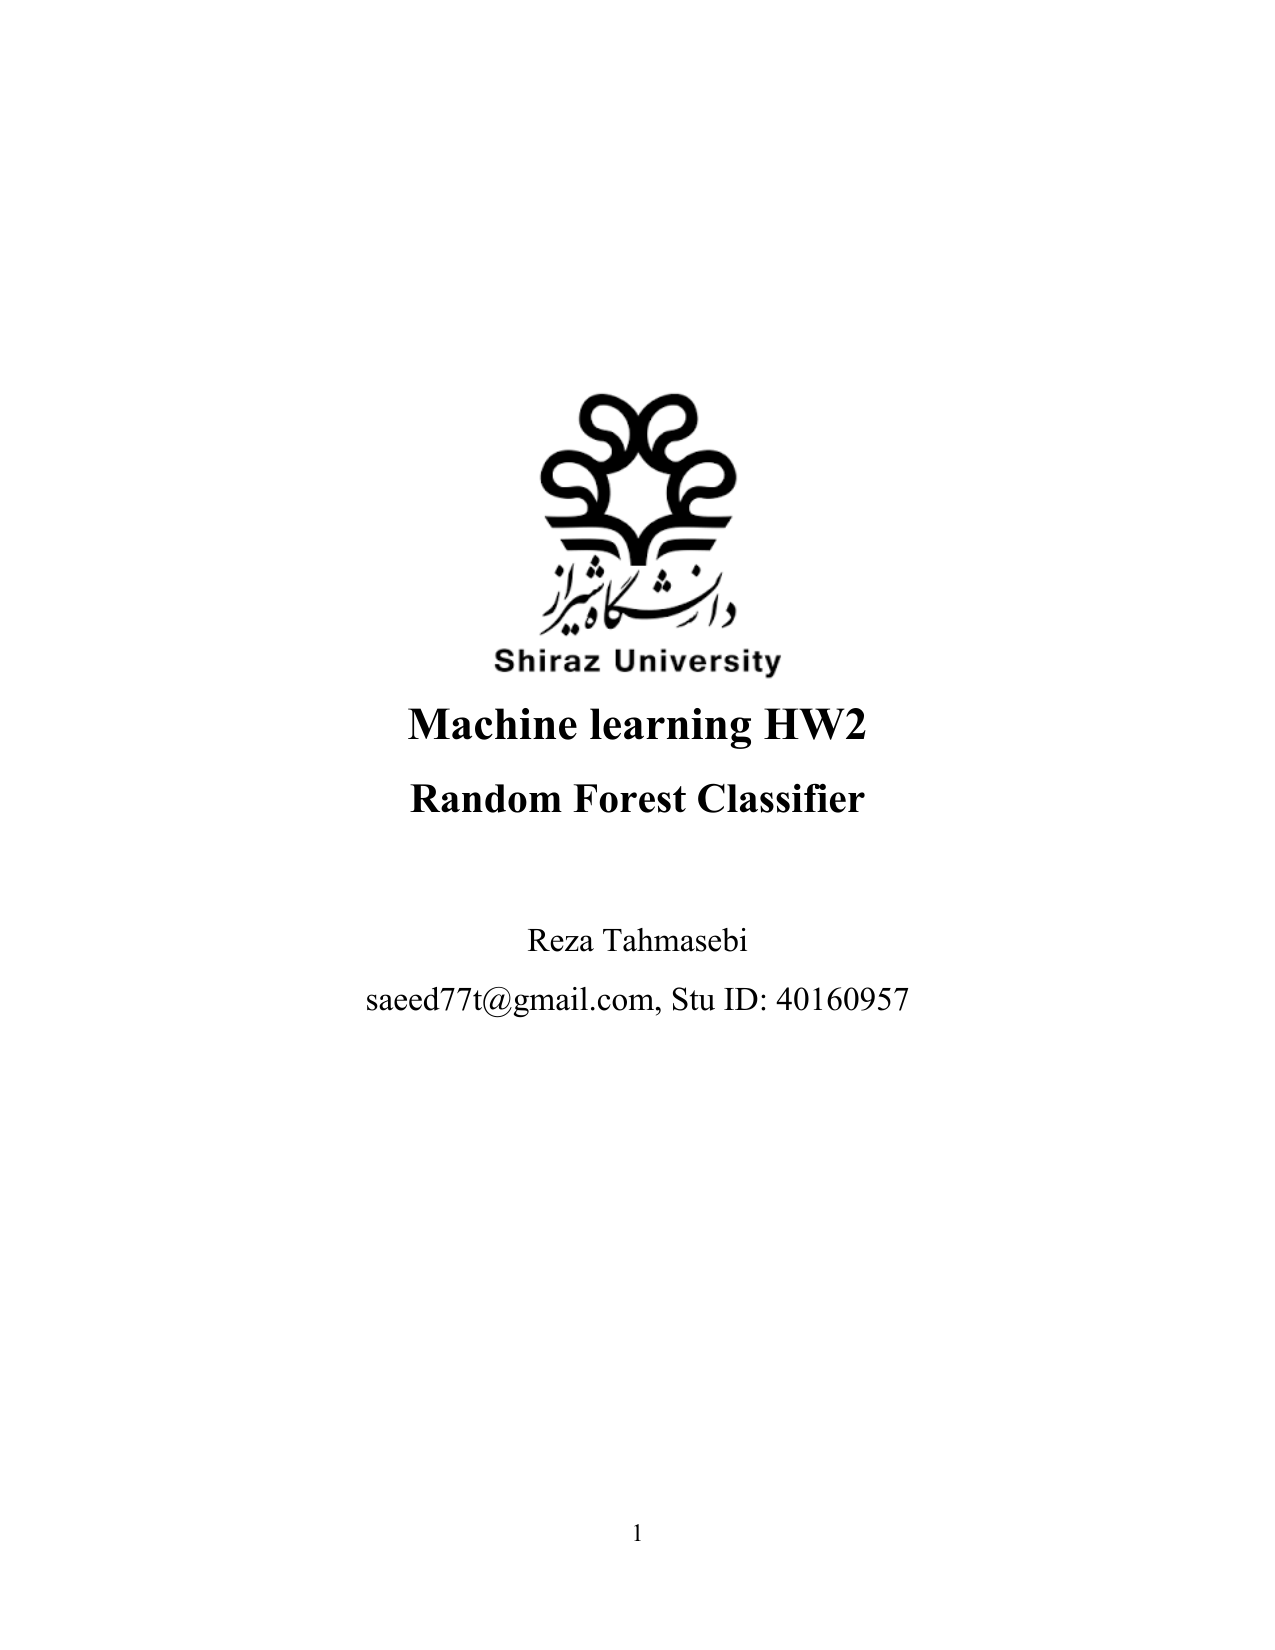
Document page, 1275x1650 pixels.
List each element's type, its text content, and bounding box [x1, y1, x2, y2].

picture [490, 385, 785, 680]
text saeed77t@gmail.com, Stu ID: 40160957 [112, 980, 1162, 1017]
text Reza Tahmasebi [112, 922, 1162, 959]
text Machine learning HW2 [112, 699, 1162, 750]
title Random Forest Classifier [112, 775, 1162, 821]
